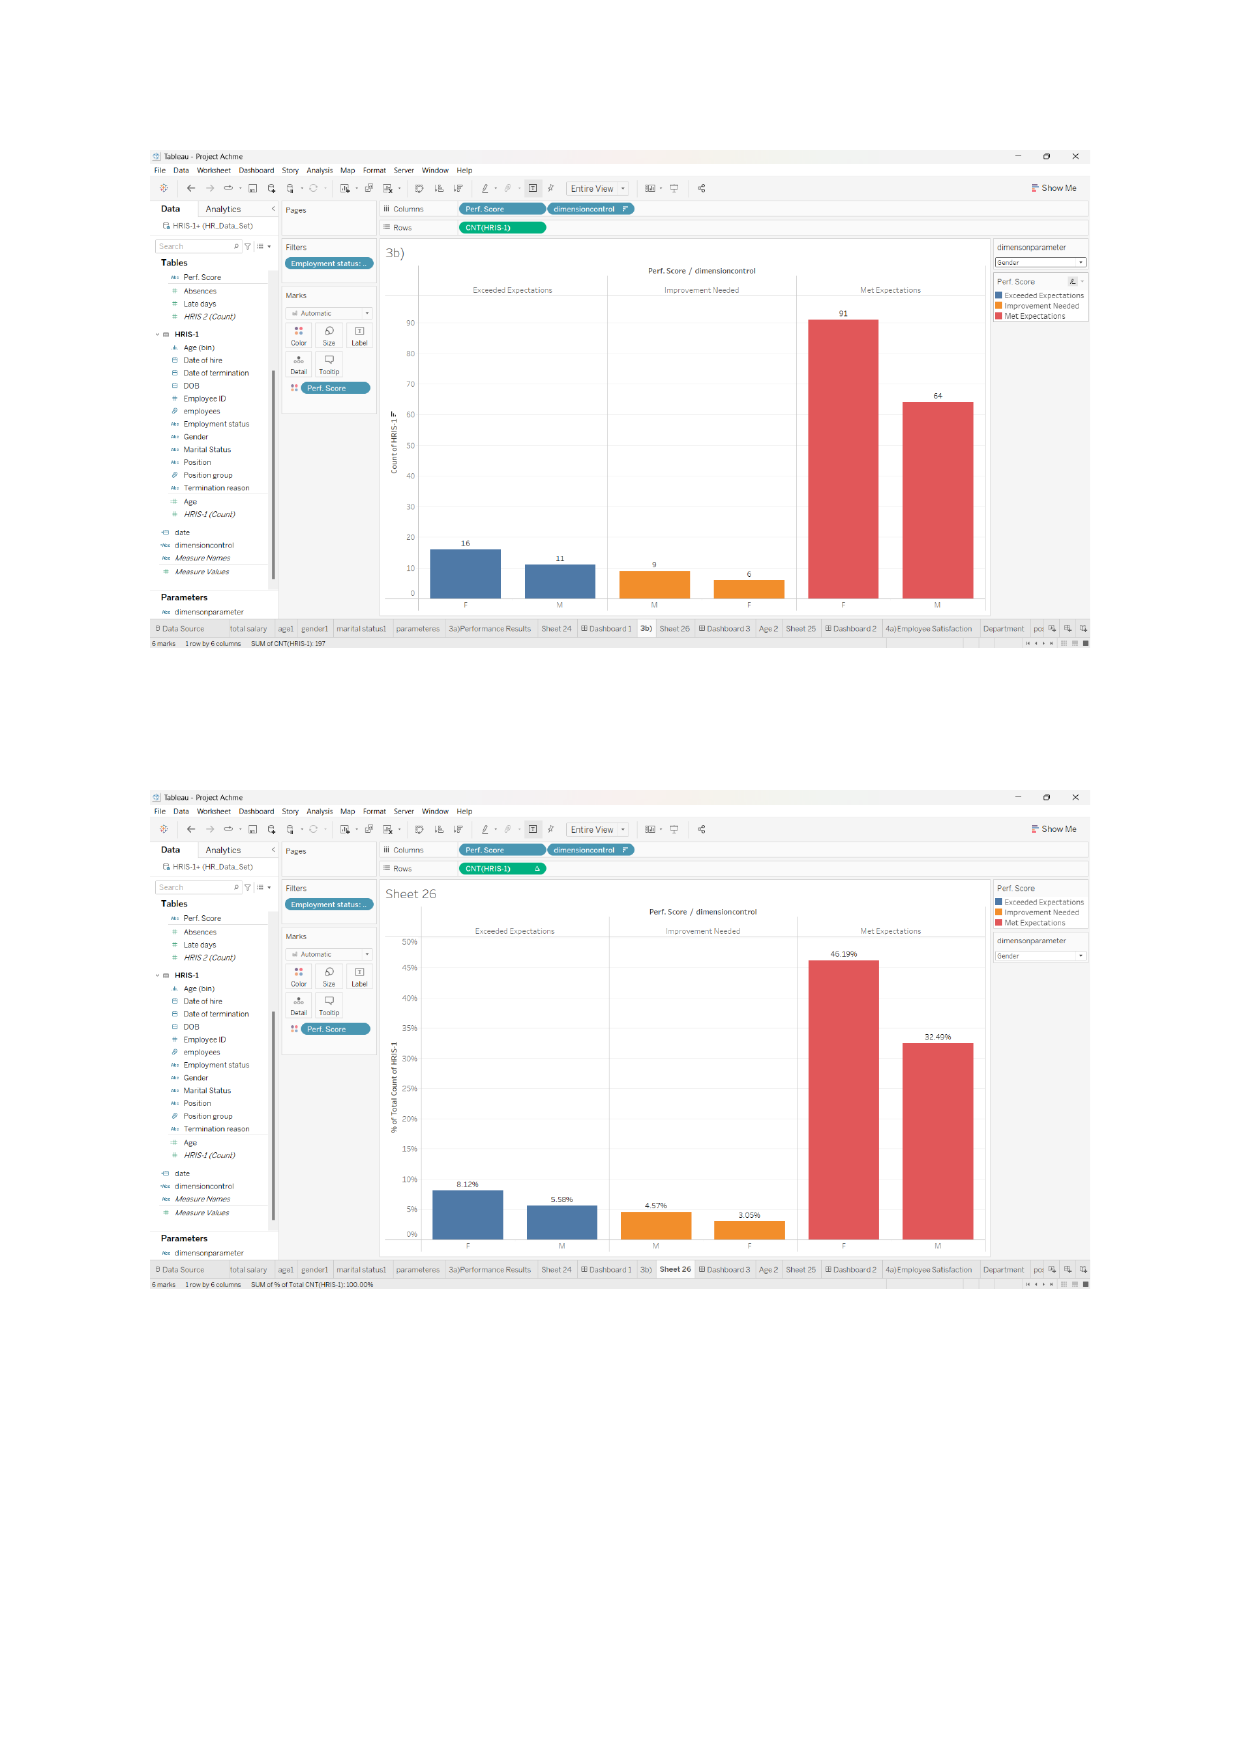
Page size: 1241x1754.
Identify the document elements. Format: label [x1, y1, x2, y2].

picture [150, 150, 1091, 648]
picture [150, 790, 1091, 1289]
